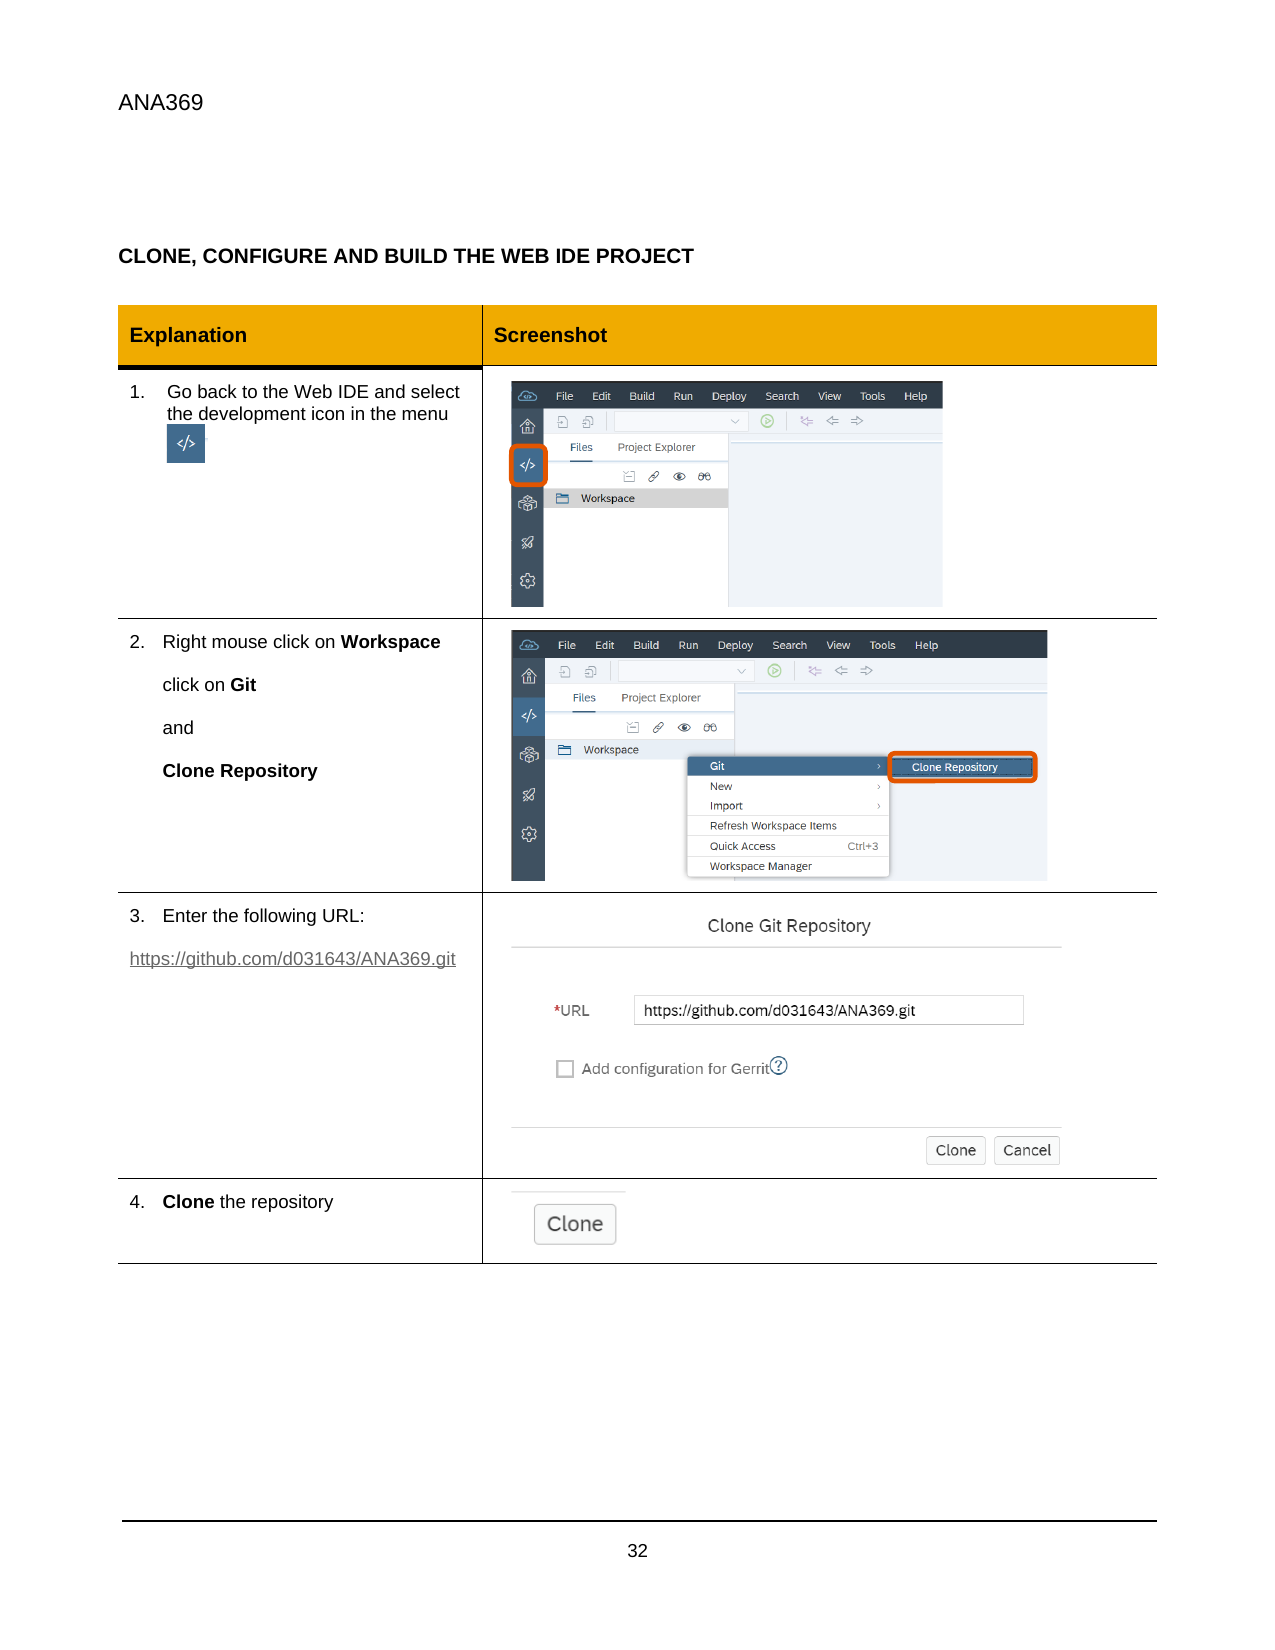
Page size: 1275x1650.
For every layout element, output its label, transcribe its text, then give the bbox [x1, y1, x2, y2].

table_cell [483, 366, 1157, 618]
table_header Explanation [118, 305, 482, 365]
picture [514, 449, 543, 482]
table_header Screenshot [483, 305, 1157, 365]
table_cell [483, 893, 1157, 1178]
picture [511, 630, 1048, 881]
picture [511, 904, 1062, 1167]
table_cell Enter the following URL: https://github.com/d031643/ANA369.git [118, 893, 482, 1178]
table_cell Right mouse click on Workspace click on Git and Clone Repository [118, 619, 482, 892]
table_cell [483, 619, 1157, 892]
picture [166, 424, 208, 463]
picture [511, 1190, 626, 1250]
table_cell Go back to the Web IDE and select the development icon in the menu [118, 370, 482, 618]
table_cell Clone the repository [118, 1179, 482, 1263]
subtitle Clone, configure and Build the web ide project [118, 244, 1157, 268]
picture [511, 381, 943, 607]
table_cell [483, 1179, 1157, 1263]
